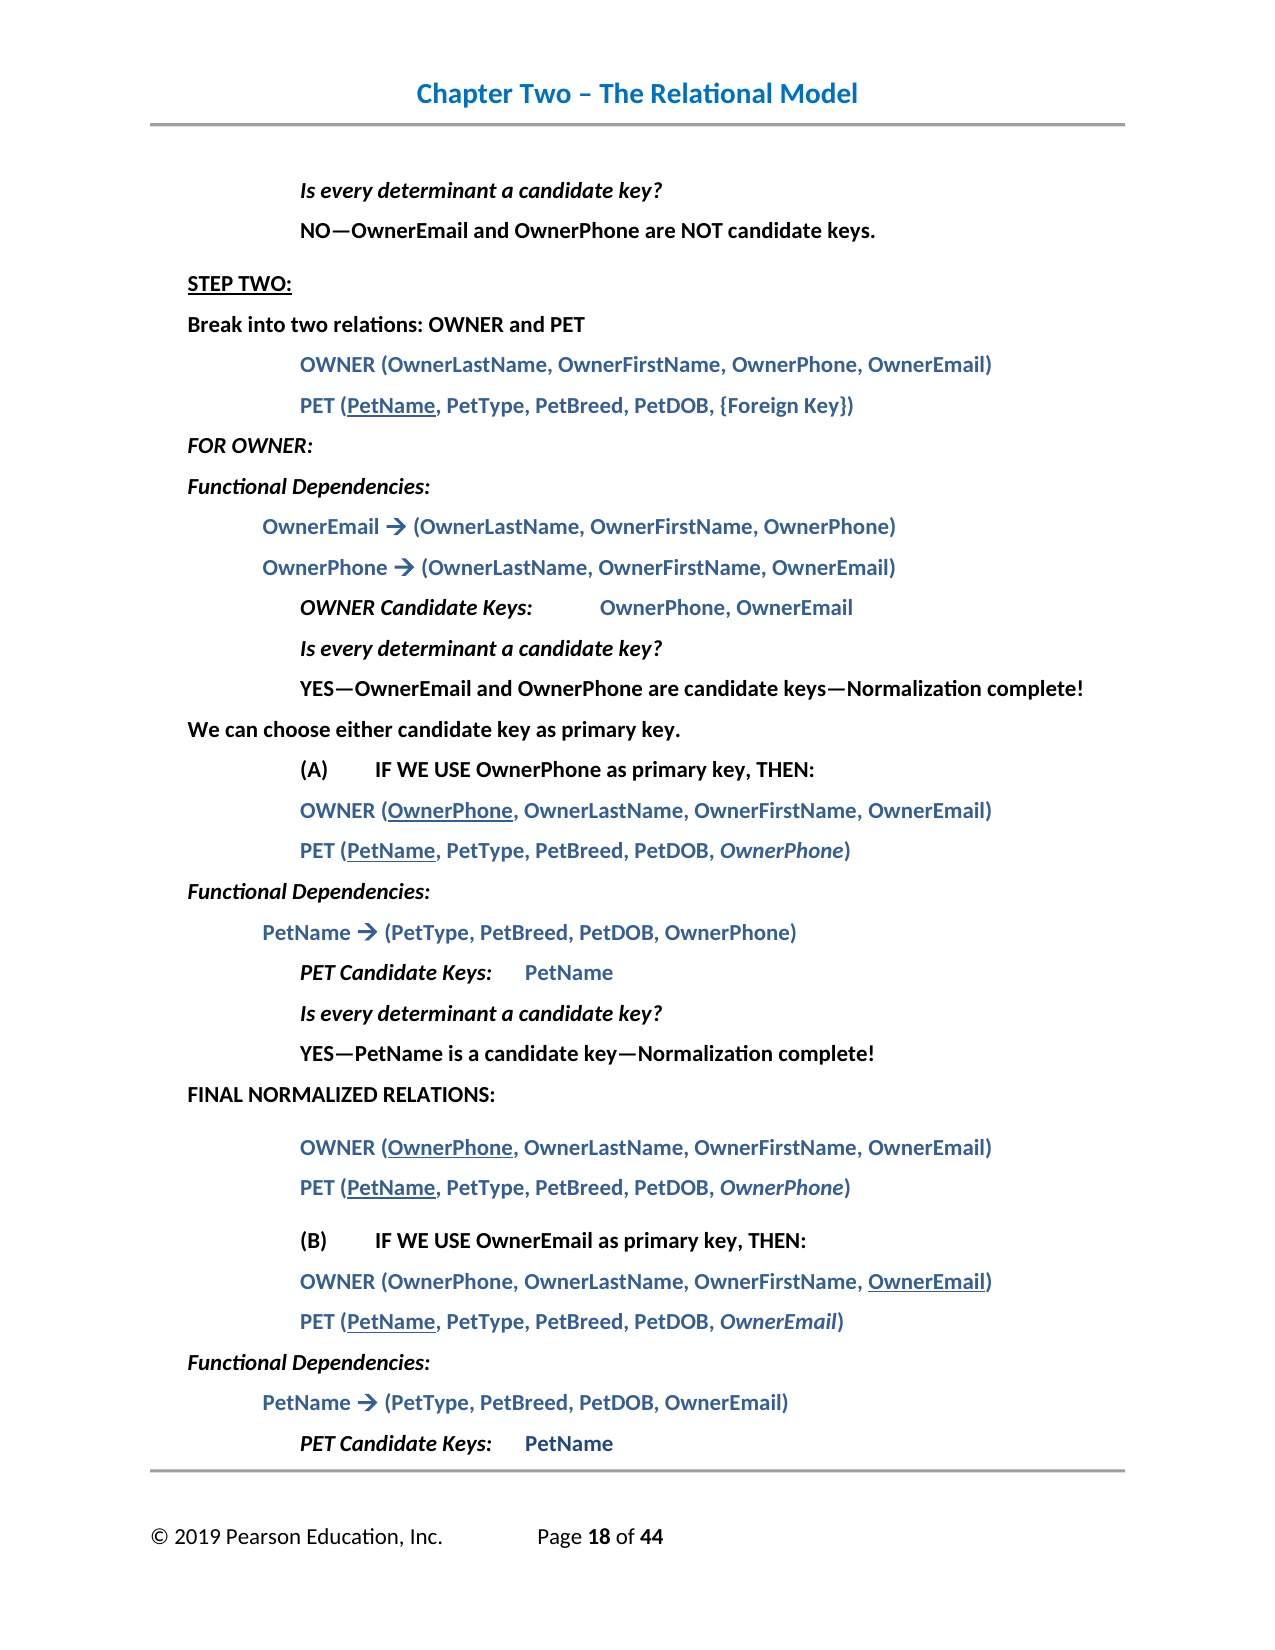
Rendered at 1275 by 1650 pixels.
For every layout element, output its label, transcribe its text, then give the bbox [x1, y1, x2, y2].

text OWNER (OwnerPhone, OwnerLastName, OwnerFirstName, OwnerEmail) [225, 1267, 1125, 1295]
text PetName (PetType, PetBreed, PetDOB, OwnerPhone) [262, 918, 1125, 946]
text PET Candidate Keys: PetName [225, 1429, 1125, 1457]
text STEP TWO: [187, 269, 1125, 297]
text PET (PetName, PetType, PetBreed, PetDOB, OwnerPhone) [225, 1173, 1125, 1201]
text FOR OWNER: [187, 431, 1125, 459]
text OWNER Candidate Keys: OwnerPhone, OwnerEmail [225, 593, 1125, 622]
text PET (PetName, PetType, PetBreed, PetDOB, OwnerEmail) [225, 1307, 1125, 1335]
text OwnerPhone (OwnerLastName, OwnerFirstName, OwnerEmail) [262, 553, 1125, 581]
text OWNER (OwnerPhone, OwnerLastName, OwnerFirstName, OwnerEmail) [225, 1133, 1125, 1161]
text PET (PetName, PetType, PetBreed, PetDOB, {Foreign Key}) [225, 391, 1125, 419]
text YES—OwnerEmail and OwnerPhone are candidate keys—Normalization complete! [225, 674, 1125, 703]
text Is every determinant a candidate key? [225, 176, 1125, 204]
text Is every determinant a candidate key? [225, 634, 1125, 662]
text OwnerEmail (OwnerLastName, OwnerFirstName, OwnerPhone) [262, 512, 1125, 541]
text YES—PetName is a candidate key—Normalization complete! [225, 1039, 1125, 1067]
text PET (PetName, PetType, PetBreed, PetDOB, OwnerPhone) [225, 837, 1125, 865]
text Is every determinant a candidate key? [225, 999, 1125, 1027]
text OWNER (OwnerLastName, OwnerFirstName, OwnerPhone, OwnerEmail) [225, 350, 1125, 378]
text PET Candidate Keys: PetName [225, 958, 1125, 986]
text (A) IF WE USE OwnerPhone as primary key, THEN: [225, 756, 1125, 784]
text Functional Dependencies: [187, 1348, 1125, 1376]
text PetName (PetType, PetBreed, PetDOB, OwnerEmail) [262, 1388, 1125, 1416]
text NO—OwnerEmail and OwnerPhone are NOT candidate keys. [225, 216, 1125, 244]
text Break into two relations: OWNER and PET [187, 310, 1125, 338]
text Functional Dependencies: [187, 877, 1125, 905]
text We can choose either candidate key as primary key. [187, 715, 1125, 743]
text OWNER (OwnerPhone, OwnerLastName, OwnerFirstName, OwnerEmail) [225, 796, 1125, 824]
text Functional Dependencies: [187, 472, 1125, 500]
text FINAL NORMALIZED RELATIONS: [187, 1080, 1125, 1108]
text (B) IF WE USE OwnerEmail as primary key, THEN: [225, 1226, 1125, 1254]
